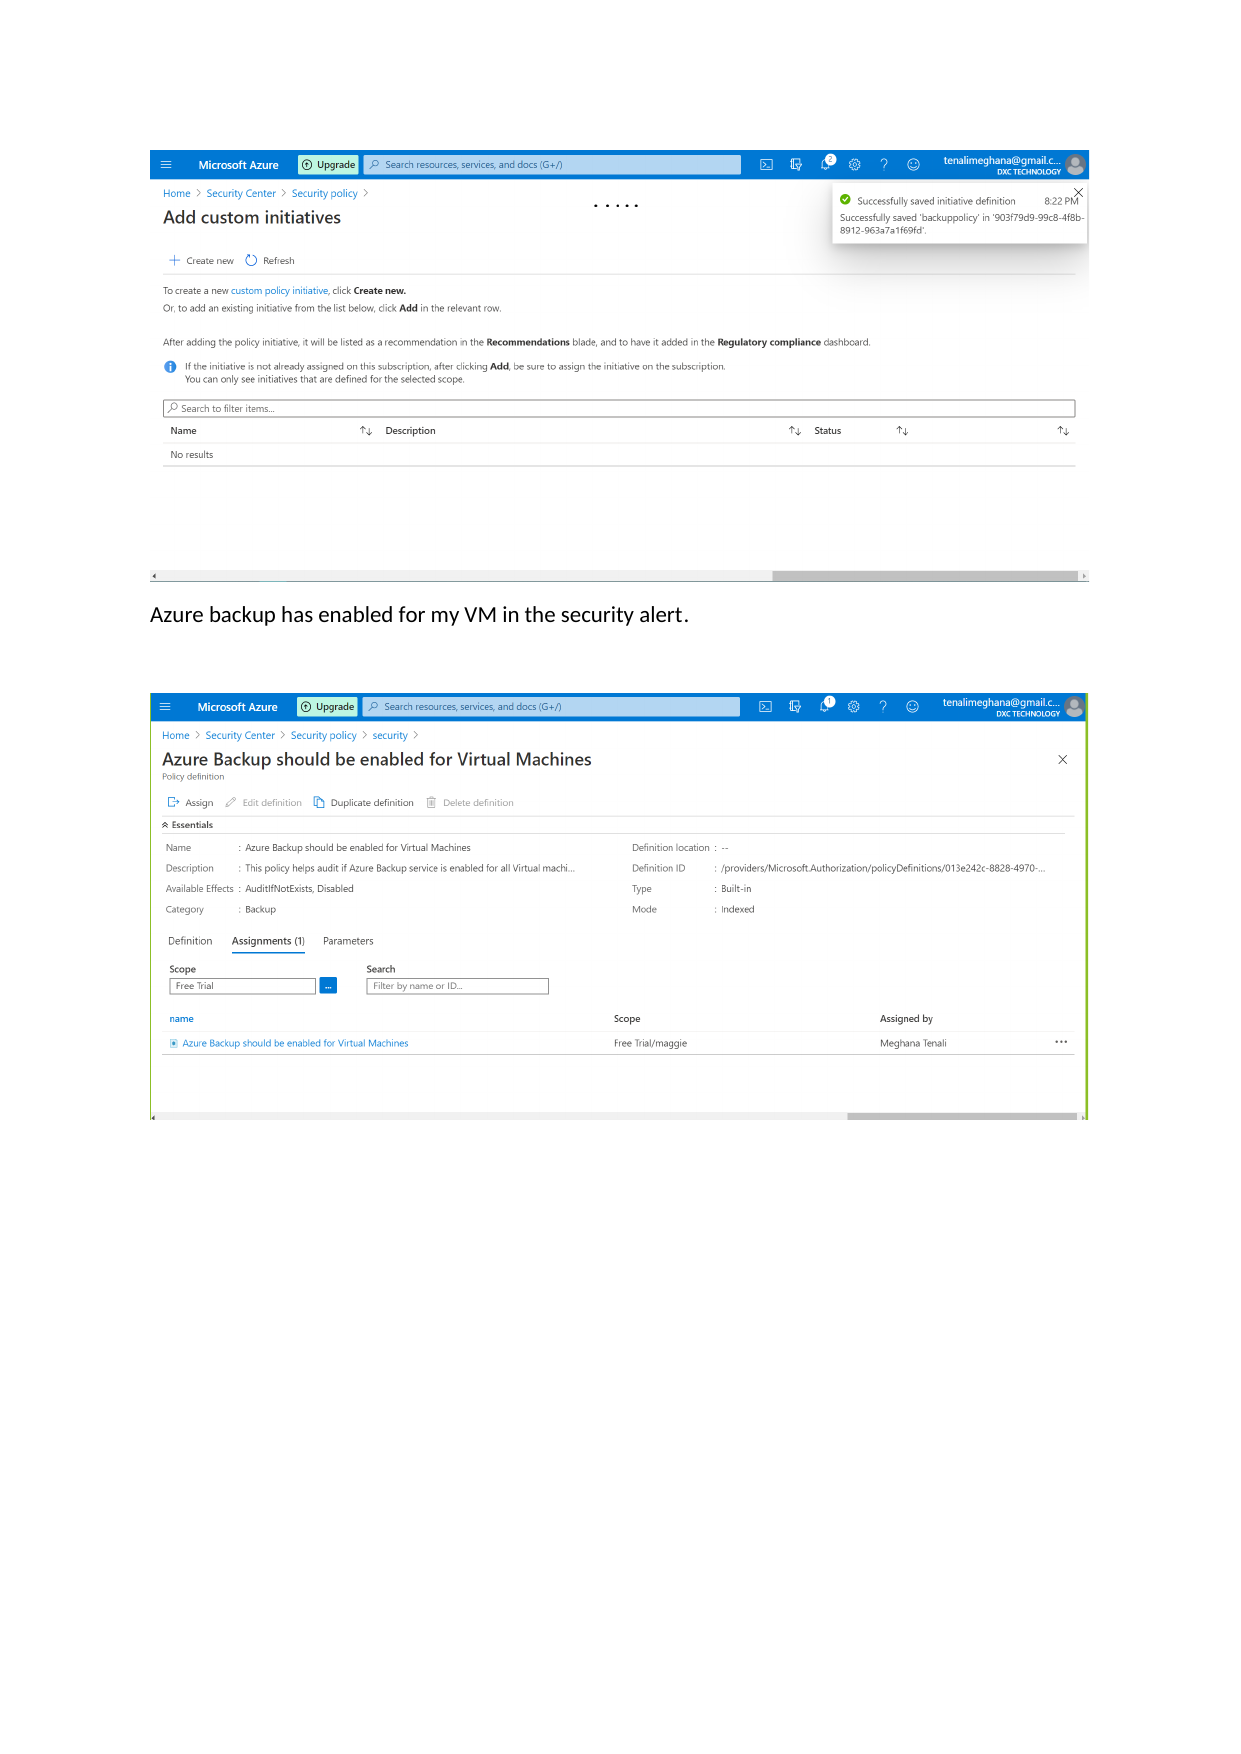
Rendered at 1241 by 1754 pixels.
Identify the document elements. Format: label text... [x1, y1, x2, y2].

text Azure backup has enabled for my VM in the security alert. [150, 600, 1090, 628]
picture [150, 150, 1090, 582]
picture [150, 693, 1089, 1120]
